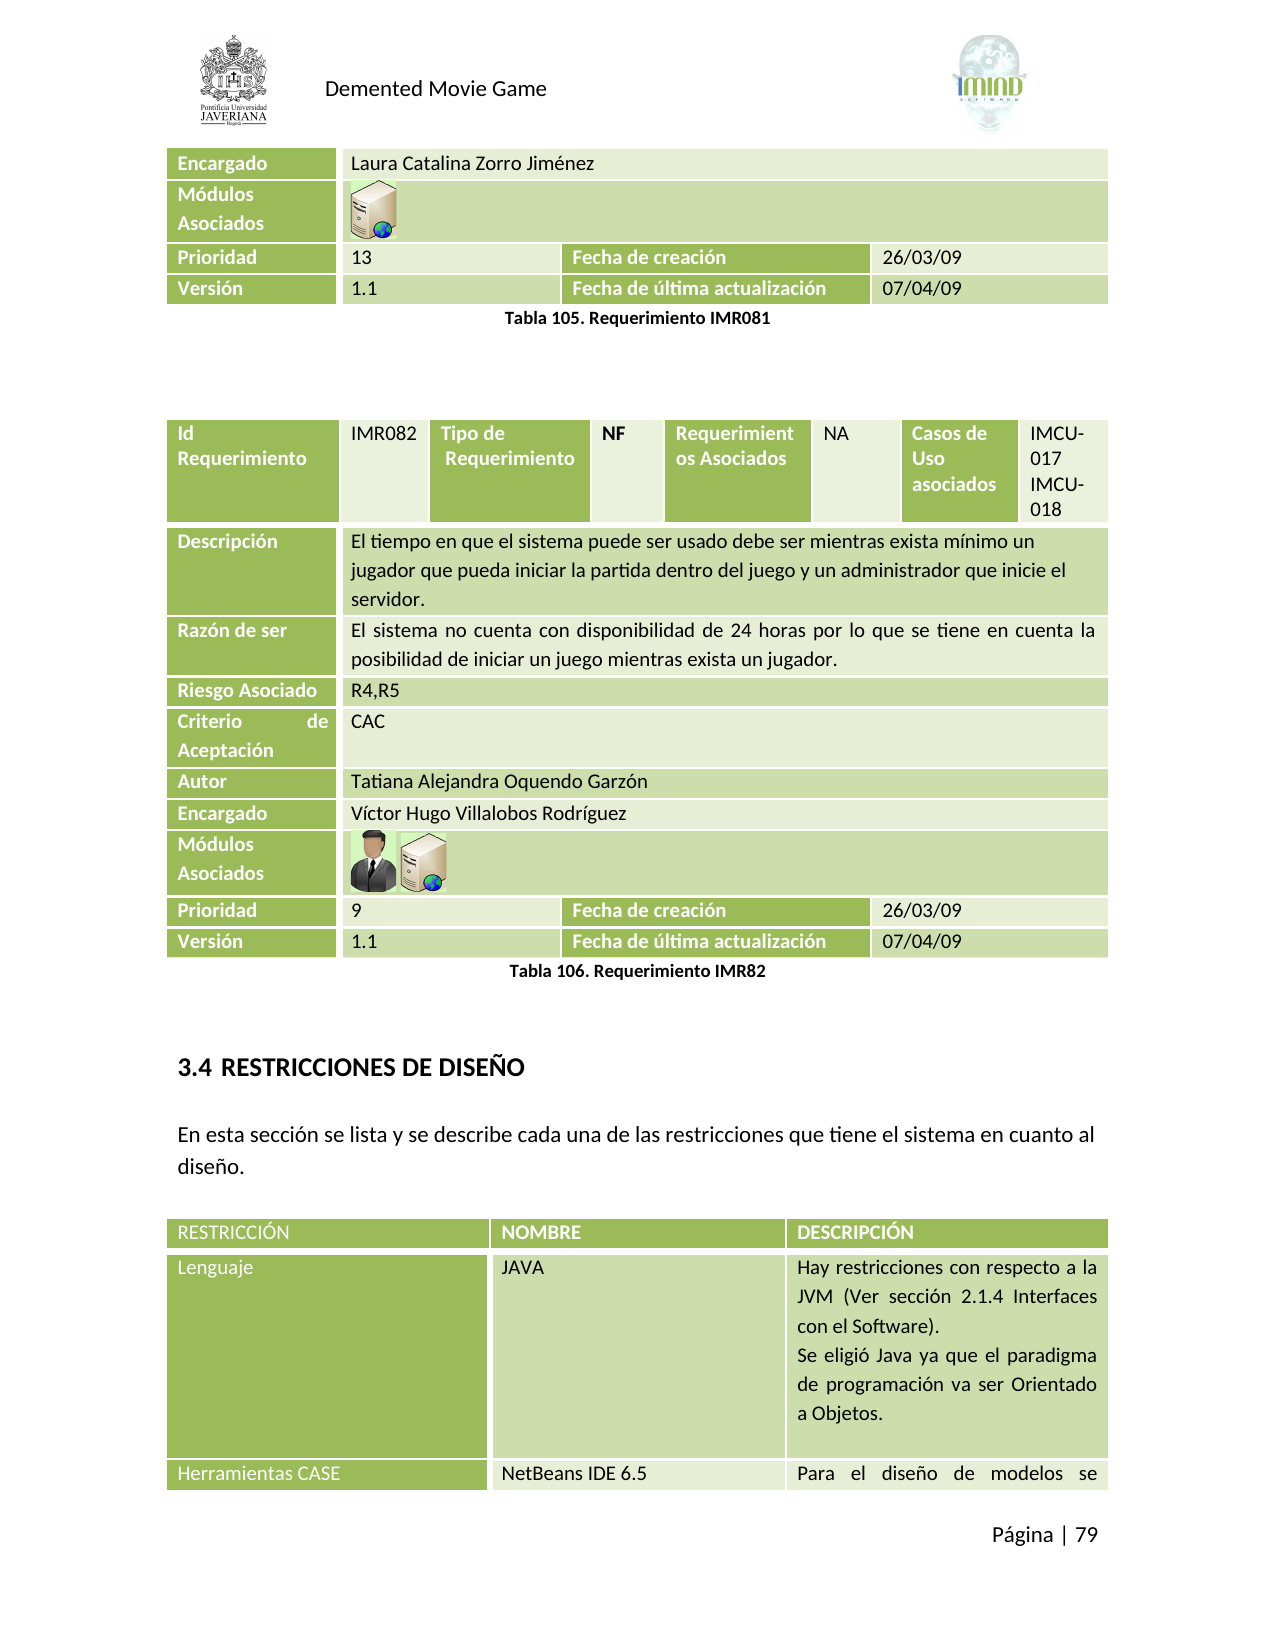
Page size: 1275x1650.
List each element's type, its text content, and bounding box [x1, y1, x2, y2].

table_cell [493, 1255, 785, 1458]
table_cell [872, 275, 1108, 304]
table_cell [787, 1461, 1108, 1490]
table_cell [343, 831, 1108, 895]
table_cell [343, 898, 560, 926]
text Tabla 106. Requerimiento IMR82 [177, 960, 1098, 982]
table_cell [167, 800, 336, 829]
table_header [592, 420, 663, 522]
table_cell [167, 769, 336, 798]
text Tabla 105. Requerimiento IMR081 [177, 306, 1098, 329]
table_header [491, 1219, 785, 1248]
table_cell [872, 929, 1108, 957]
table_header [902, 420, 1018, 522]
picture [350, 180, 397, 239]
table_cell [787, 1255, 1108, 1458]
picture [951, 35, 1033, 138]
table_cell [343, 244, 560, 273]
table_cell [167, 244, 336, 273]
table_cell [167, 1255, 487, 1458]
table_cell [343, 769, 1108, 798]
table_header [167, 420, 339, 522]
picture [350, 830, 397, 892]
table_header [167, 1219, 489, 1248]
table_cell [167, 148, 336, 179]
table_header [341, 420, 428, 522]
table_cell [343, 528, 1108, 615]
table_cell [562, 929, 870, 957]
picture [400, 833, 447, 892]
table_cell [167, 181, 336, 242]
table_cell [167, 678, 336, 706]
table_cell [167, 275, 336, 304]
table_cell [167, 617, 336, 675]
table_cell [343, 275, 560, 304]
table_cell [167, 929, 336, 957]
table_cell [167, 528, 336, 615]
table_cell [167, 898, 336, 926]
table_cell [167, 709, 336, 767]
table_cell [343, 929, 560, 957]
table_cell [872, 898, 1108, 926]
subtitle RESTRICCIONES DE DISEÑO [177, 1050, 1098, 1083]
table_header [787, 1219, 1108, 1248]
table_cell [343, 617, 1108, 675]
picture [200, 35, 267, 126]
text En esta sección se lista y se describe cada una de las restricciones que tiene el sistema en cuanto al diseño. [177, 1120, 1098, 1181]
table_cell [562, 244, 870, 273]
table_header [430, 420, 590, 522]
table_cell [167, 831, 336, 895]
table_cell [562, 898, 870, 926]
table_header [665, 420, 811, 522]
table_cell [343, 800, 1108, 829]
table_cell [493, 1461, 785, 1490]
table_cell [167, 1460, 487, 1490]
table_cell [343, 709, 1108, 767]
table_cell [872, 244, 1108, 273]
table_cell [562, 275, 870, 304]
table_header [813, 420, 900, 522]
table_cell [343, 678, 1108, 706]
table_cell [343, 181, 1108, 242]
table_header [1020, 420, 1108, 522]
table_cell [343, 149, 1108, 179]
